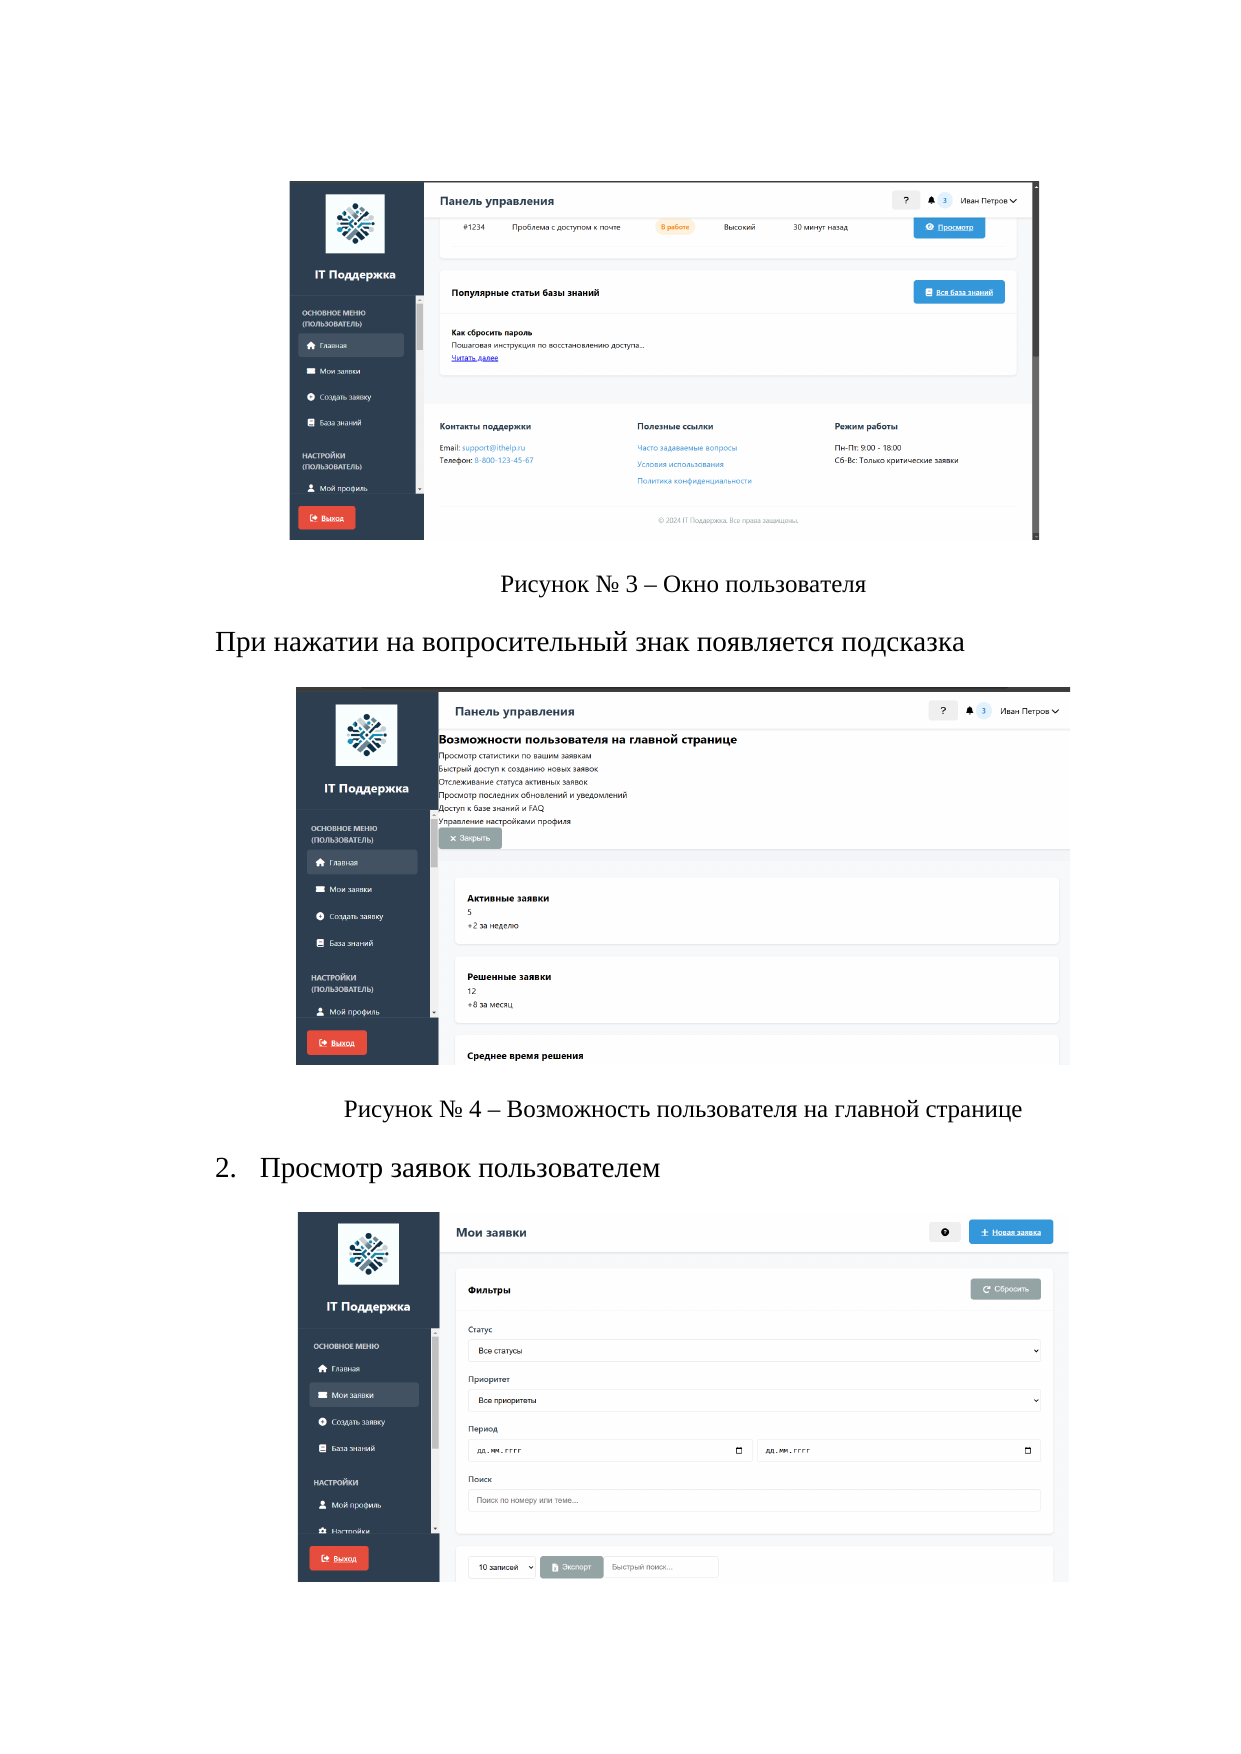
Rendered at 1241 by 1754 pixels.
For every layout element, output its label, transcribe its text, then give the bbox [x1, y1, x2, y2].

text При нажатии на вопросительный знак появляется подсказка [215, 624, 1152, 658]
text Рисунок № 4 – Возможность пользователя на главной странице [215, 1094, 1152, 1123]
picture [297, 1212, 1069, 1582]
text Рисунок № 3 – Окно пользователя [215, 569, 1152, 598]
list Просмотр заявок пользователем [215, 1150, 1152, 1183]
picture [296, 687, 1071, 1065]
picture [289, 181, 1040, 540]
